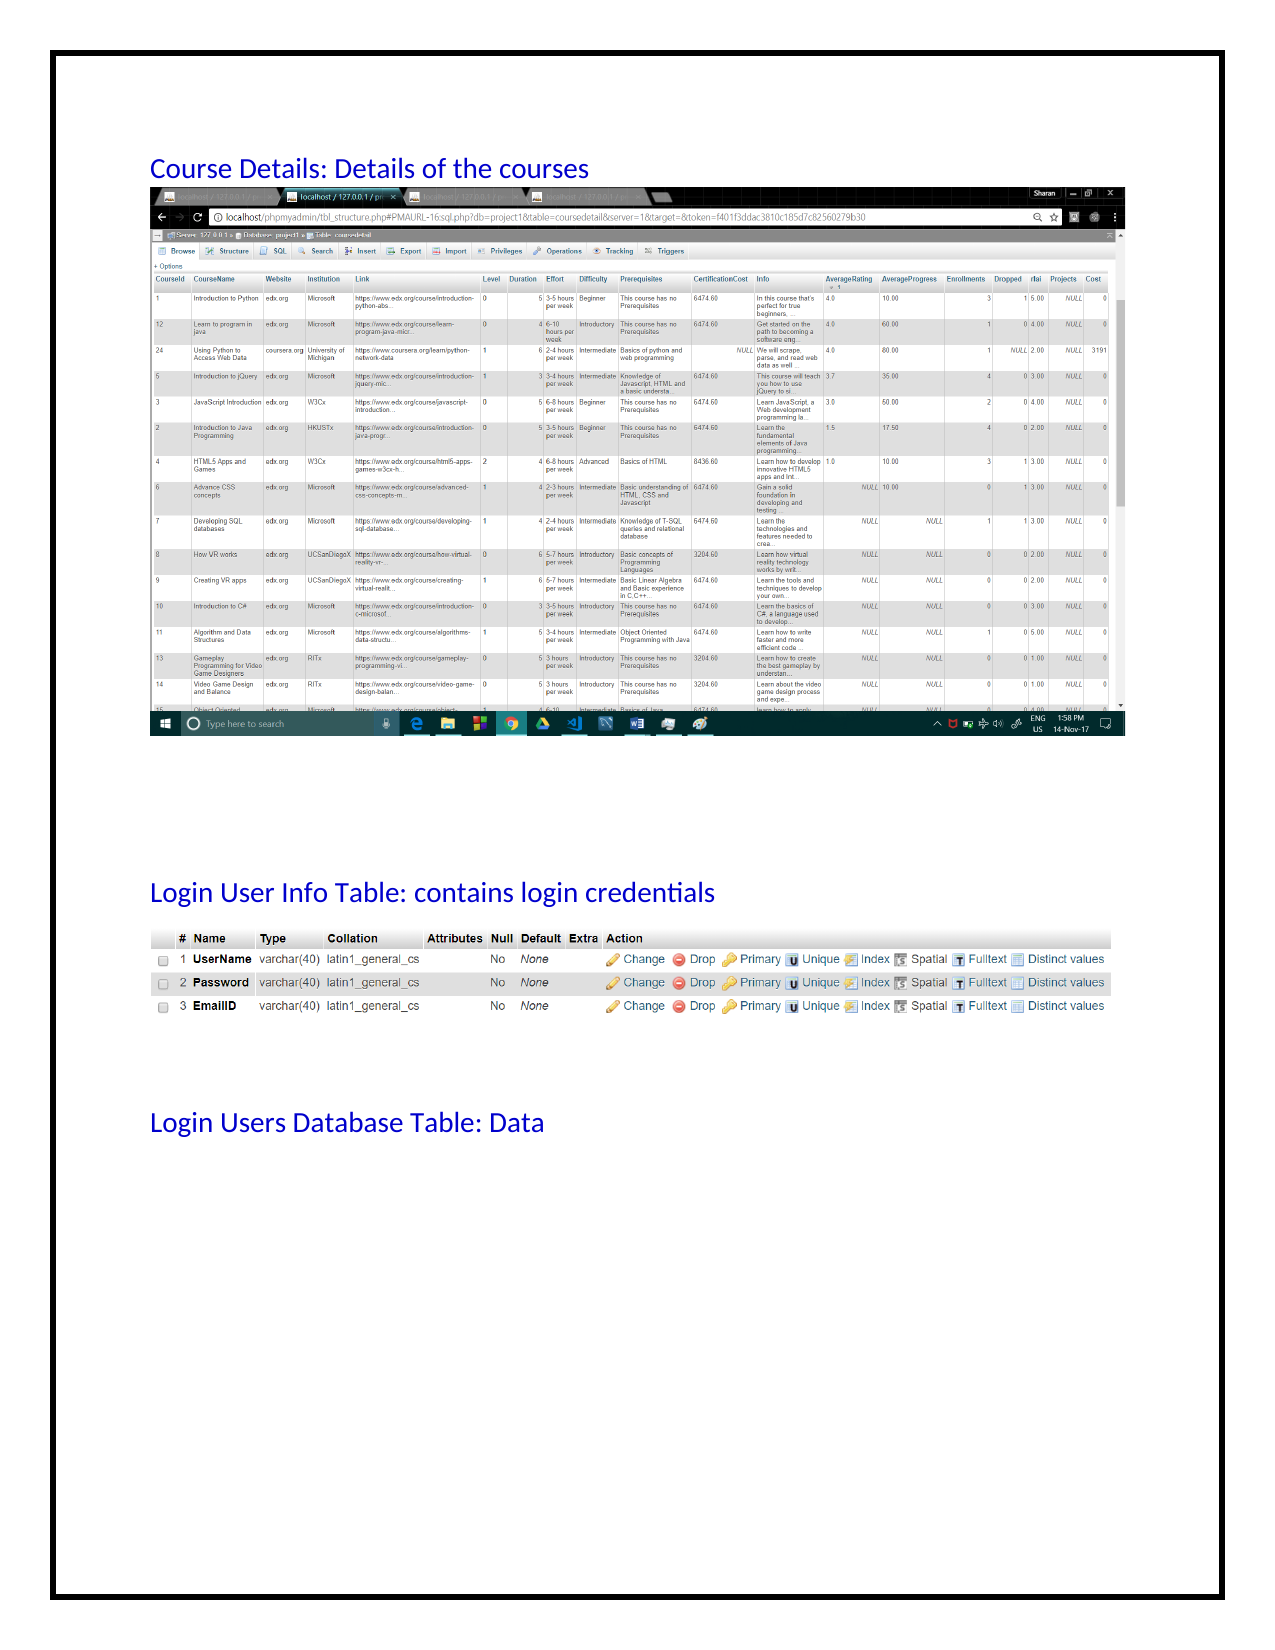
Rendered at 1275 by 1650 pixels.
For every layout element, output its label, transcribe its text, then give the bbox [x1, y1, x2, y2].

text Course Details: Details of the courses [150, 150, 1125, 187]
text Login User Info Table: contains login credentials [150, 874, 1125, 909]
text Login Users Database Table: Data [150, 1104, 1125, 1140]
picture [150, 187, 1125, 736]
picture [150, 928, 1125, 1026]
